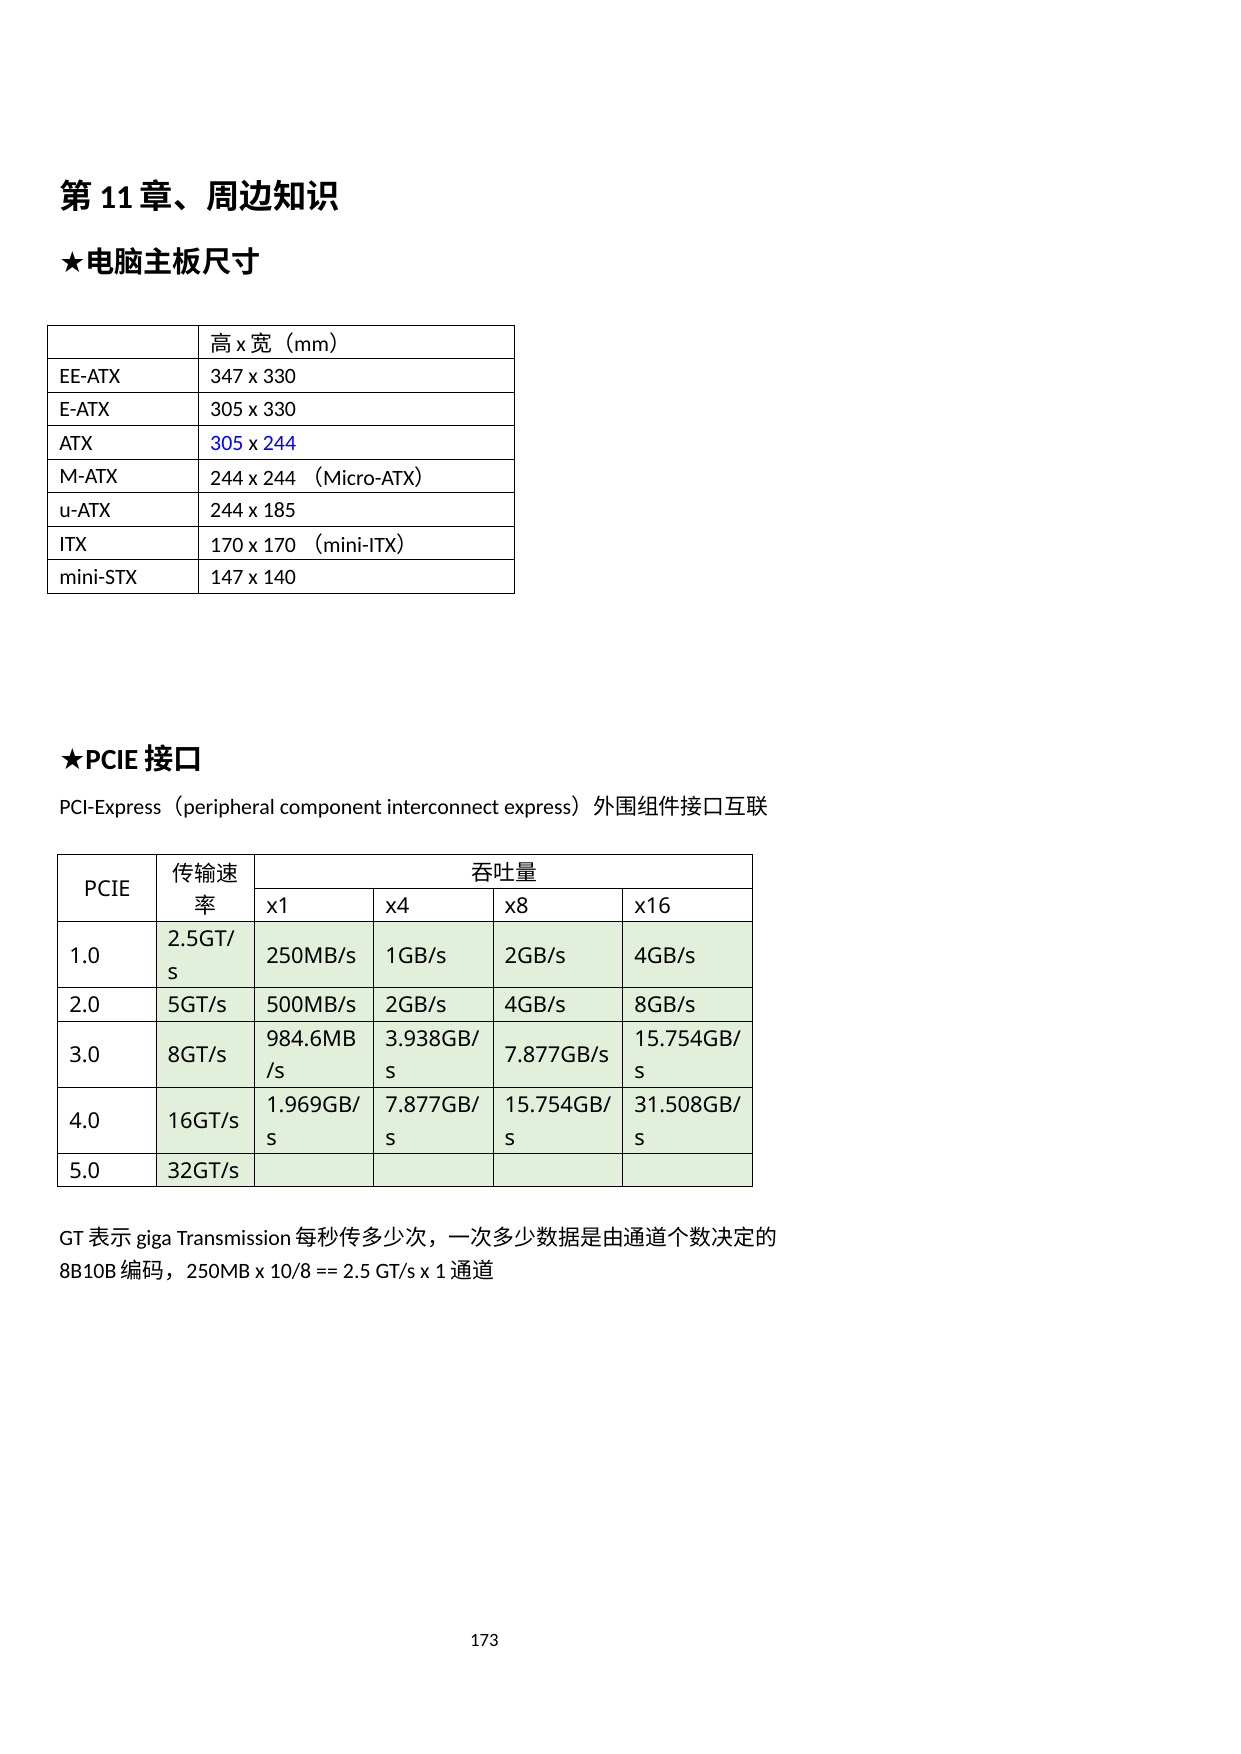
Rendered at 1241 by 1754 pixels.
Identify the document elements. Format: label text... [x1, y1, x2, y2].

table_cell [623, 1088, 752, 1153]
text PCI-Express（peripheral component interconnect express）外围组件接口互联 [59, 789, 1181, 821]
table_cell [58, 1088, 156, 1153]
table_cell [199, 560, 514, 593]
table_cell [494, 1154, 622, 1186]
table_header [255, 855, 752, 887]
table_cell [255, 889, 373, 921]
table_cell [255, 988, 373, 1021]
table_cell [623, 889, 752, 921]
text 8B10B编码，250MB x 10/8 == 2.5 GT/s x 1通道 [59, 1252, 1181, 1285]
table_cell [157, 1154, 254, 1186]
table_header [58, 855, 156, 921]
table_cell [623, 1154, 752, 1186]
text ★PCIE接口 [59, 724, 1181, 789]
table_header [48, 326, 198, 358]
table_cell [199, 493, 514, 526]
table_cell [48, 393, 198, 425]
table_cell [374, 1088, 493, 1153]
text GT表示giga Transmission每秒传多少次，一次多少数据是由通道个数决定的 [59, 1220, 1181, 1252]
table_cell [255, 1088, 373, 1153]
text 第11章、周边知识 [59, 162, 1181, 227]
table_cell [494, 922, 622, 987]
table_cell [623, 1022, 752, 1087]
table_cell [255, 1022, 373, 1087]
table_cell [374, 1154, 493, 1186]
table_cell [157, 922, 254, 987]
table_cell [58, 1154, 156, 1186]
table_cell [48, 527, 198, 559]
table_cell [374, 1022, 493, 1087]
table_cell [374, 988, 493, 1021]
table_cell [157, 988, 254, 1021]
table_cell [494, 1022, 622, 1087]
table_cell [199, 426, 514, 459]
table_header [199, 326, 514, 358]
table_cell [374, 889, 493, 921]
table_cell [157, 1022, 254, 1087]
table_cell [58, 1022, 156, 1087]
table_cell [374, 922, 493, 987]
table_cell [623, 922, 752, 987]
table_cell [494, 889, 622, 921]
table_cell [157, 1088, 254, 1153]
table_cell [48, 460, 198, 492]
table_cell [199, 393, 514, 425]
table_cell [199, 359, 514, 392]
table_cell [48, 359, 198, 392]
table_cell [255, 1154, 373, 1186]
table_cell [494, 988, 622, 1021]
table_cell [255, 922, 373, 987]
text ★电脑主板尺寸 [59, 227, 1181, 292]
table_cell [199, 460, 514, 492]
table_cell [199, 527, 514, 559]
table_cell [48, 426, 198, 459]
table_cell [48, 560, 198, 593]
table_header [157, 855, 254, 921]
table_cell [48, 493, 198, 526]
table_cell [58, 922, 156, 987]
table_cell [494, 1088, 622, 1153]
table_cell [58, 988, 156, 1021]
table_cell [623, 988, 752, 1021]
